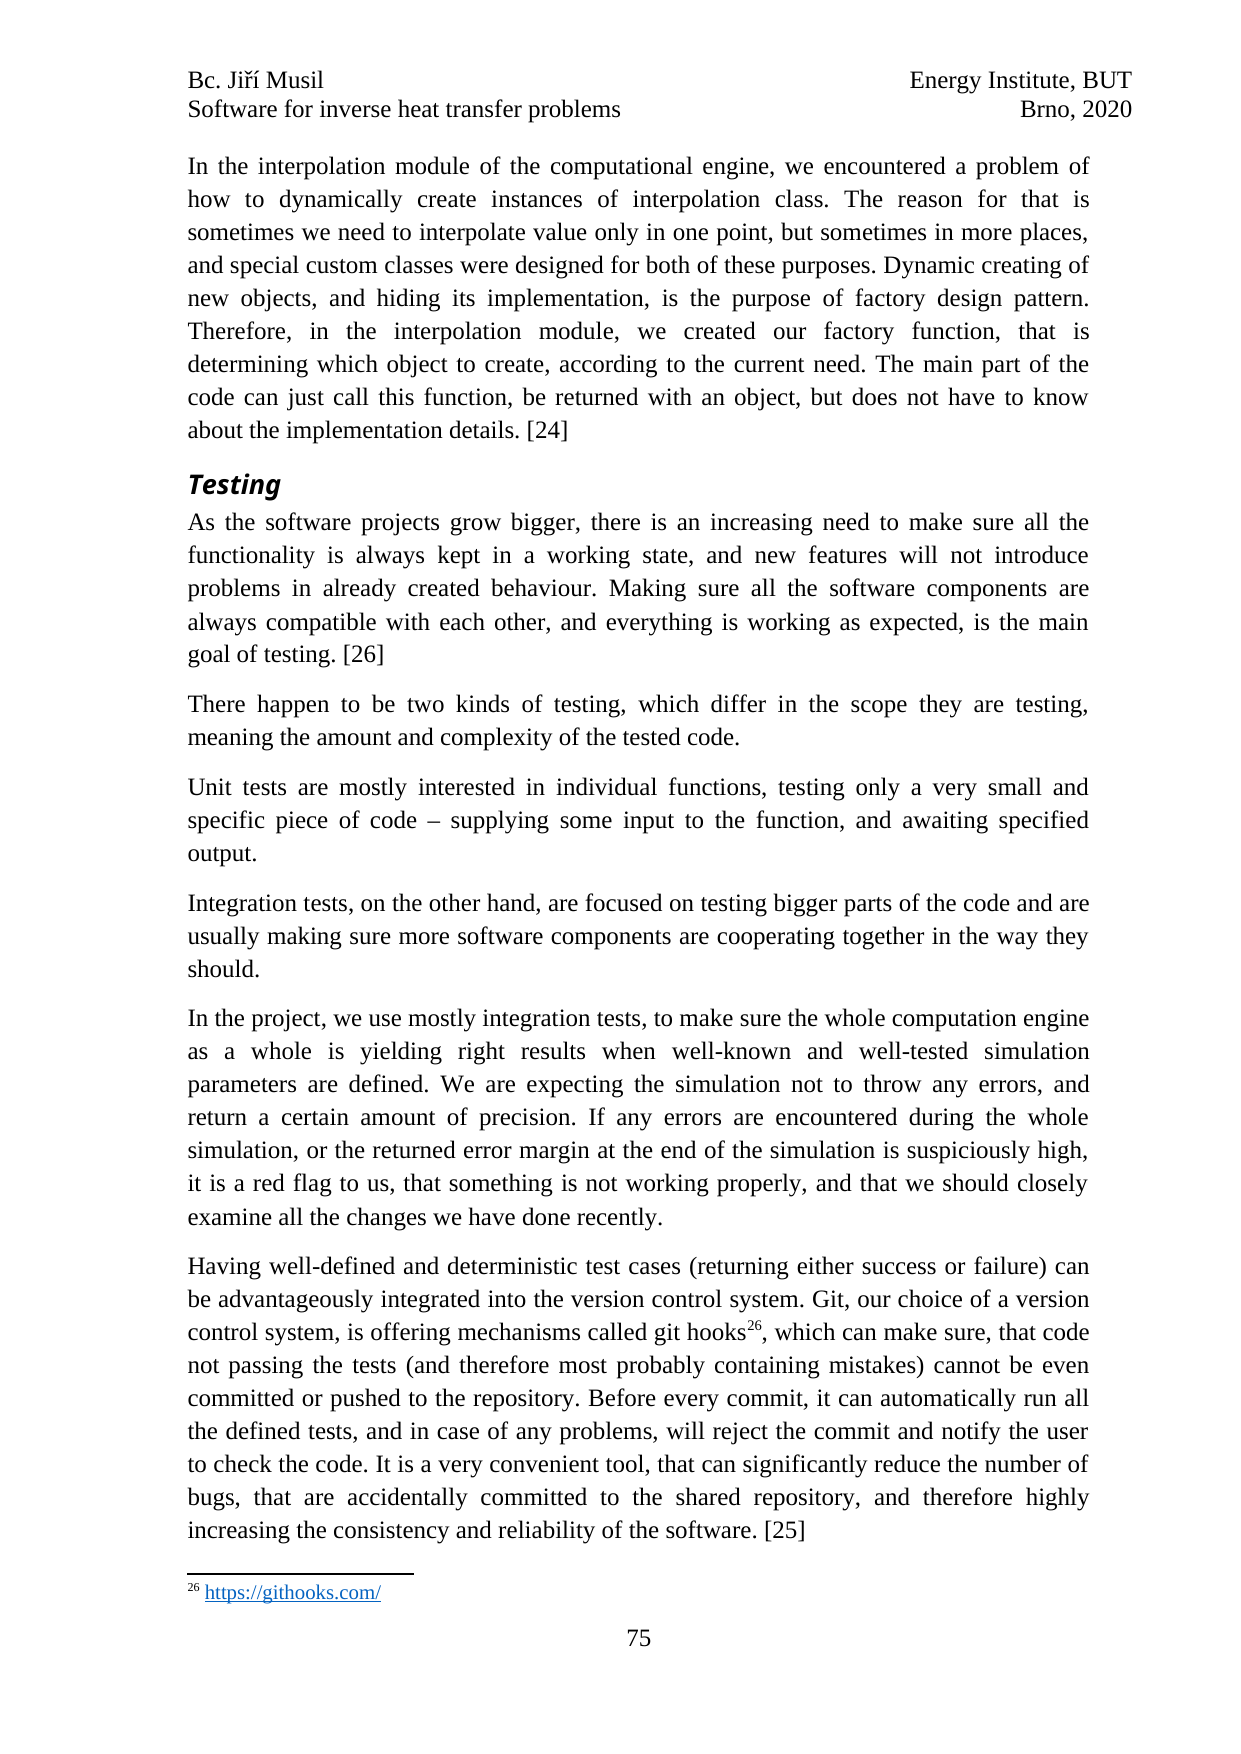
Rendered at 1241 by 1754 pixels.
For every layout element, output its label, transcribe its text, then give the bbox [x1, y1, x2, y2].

text Having well-defined and deterministic test cases (returning either success or failure) can be advantageously integrated into the version control system. Git, our choice of a version control system, is offering mechanisms called git hooks, which can make sure, that code not passing the tests (and therefore most probably containing mistakes) cannot be even committed or pushed to the repository. Before every commit, it can automatically run all the defined tests, and in case of any problems, will reject the commit and notify the user to check the code. It is a very convenient tool, that can significantly reduce the number of bugs, that are accidentally committed to the shared repository, and therefore highly increasing the consistency and reliability of the software. [25] [187, 1251, 1090, 1544]
text There happen to be two kinds of testing, which differ in the scope they are testing, meaning the amount and complexity of the tested code. [187, 689, 1090, 751]
text Integration tests, on the other hand, are focused on testing bigger parts of the code and are usually making sure more software components are cooperating together in the way they should. [187, 888, 1090, 982]
subtitle Testing [187, 465, 1090, 502]
text Unit tests are mostly interested in individual functions, testing only a very small and specific piece of code – supplying some input to the function, and awaiting specified output. [187, 772, 1090, 867]
text In the interpolation module of the computational engine, we encountered a problem of how to dynamically create instances of interpolation class. The reason for that is sometimes we need to interpolate value only in one point, but sometimes in more places, and special custom classes were designed for both of these purposes. Dynamic creating of new objects, and hiding its implementation, is the purpose of factory design pattern. Therefore, in the interpolation module, we created our factory function, that is determining which object to create, according to the current need. The main part of the code can just call this function, be returned with an object, but does not have to know about the implementation details. [24] [187, 151, 1090, 444]
text As the software projects grow bigger, there is an increasing need to make sure all the functionality is always kept in a working state, and new features will not introduce problems in already created behaviour. Making sure all the software components are always compatible with each other, and everything is working as expected, is the main goal of testing. [26] [187, 507, 1090, 668]
text In the project, we use mostly integration tests, to make sure the whole computation engine as a whole is yielding right results when well-known and well-tested simulation parameters are defined. We are expecting the simulation not to throw any errors, and return a certain amount of precision. If any errors are encountered during the whole simulation, or the returned error margin at the end of the simulation is suspiciously high, it is a red flag to us, that something is not working properly, and that we should closely examine all the changes we have done recently. [187, 1003, 1090, 1230]
